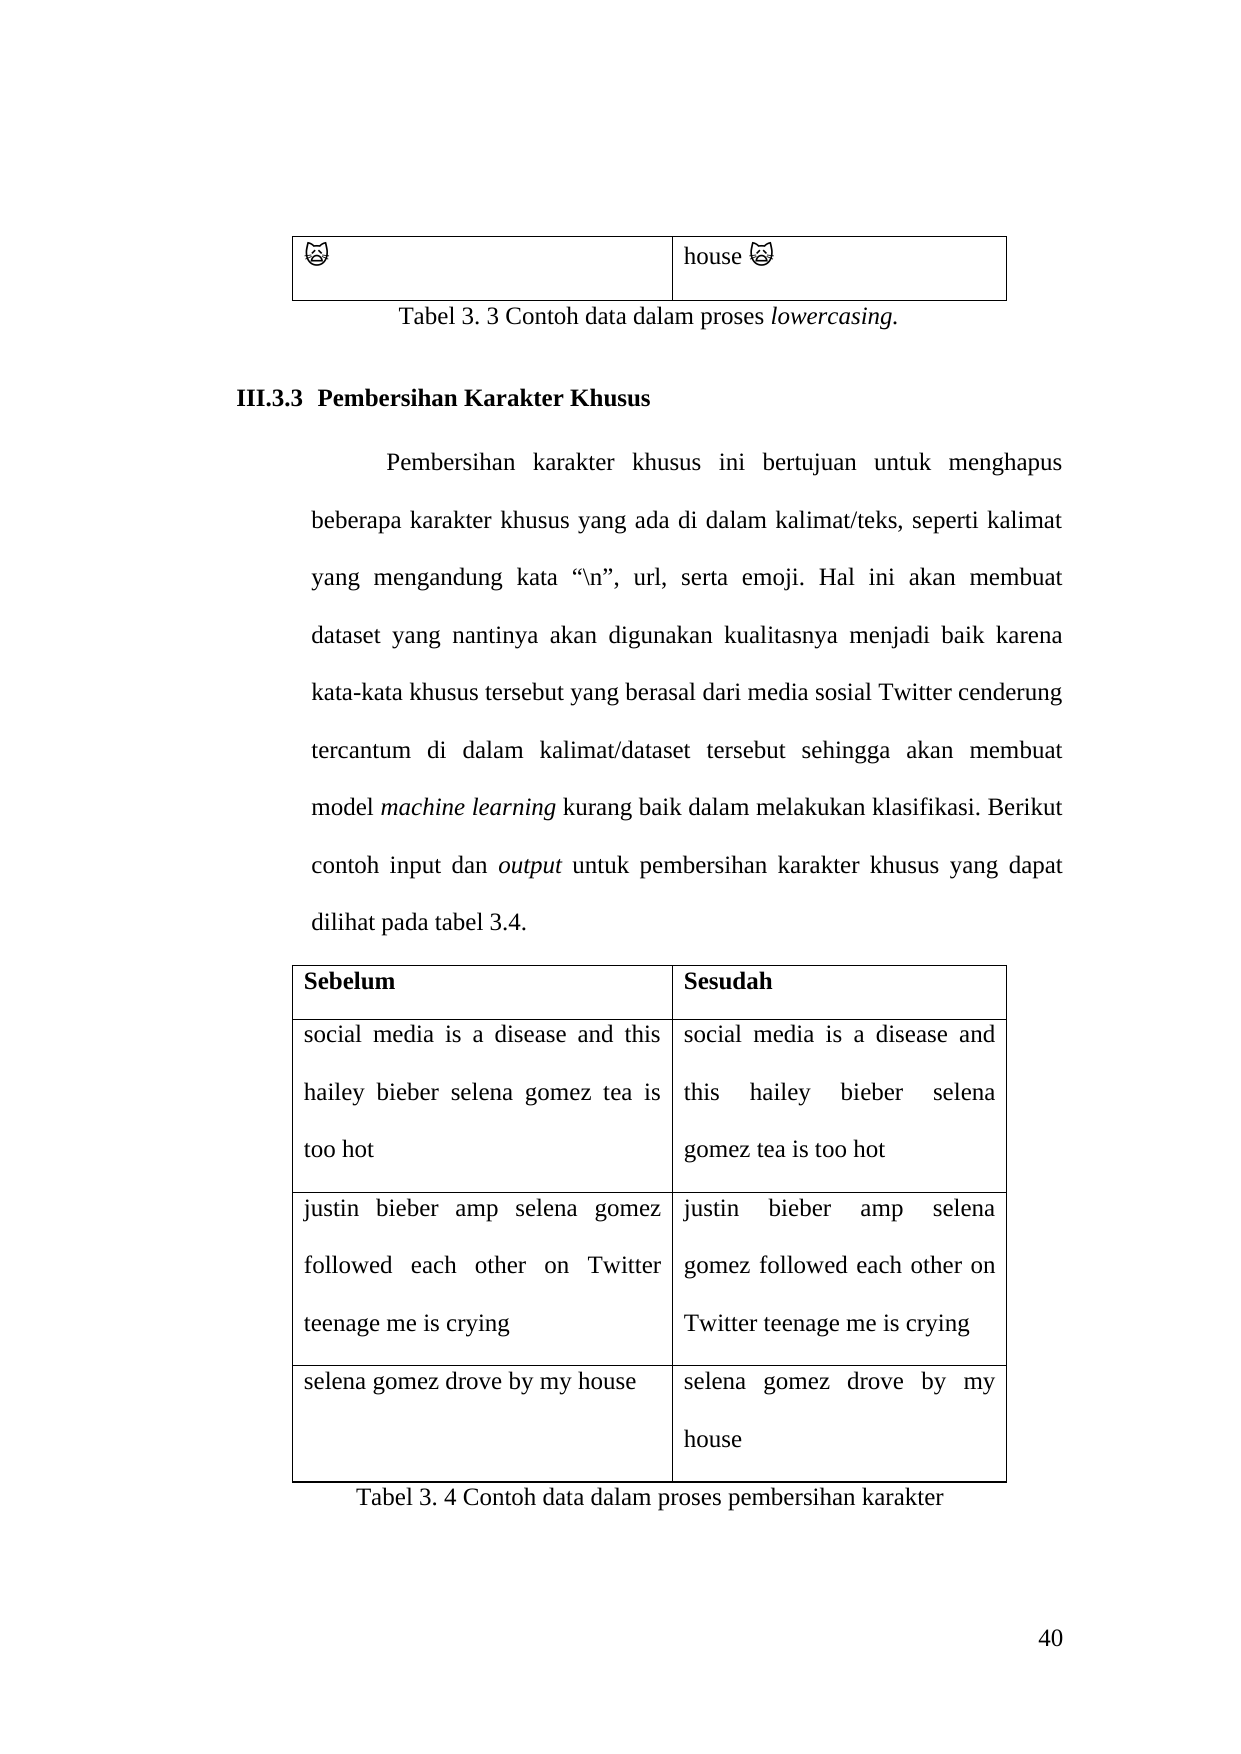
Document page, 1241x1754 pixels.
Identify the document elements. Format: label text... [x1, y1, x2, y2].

table_header Sesudah [673, 966, 1006, 1018]
table_cell justin bieber amp selena gomez followed each other on Twitter teenage me is crying [673, 1193, 1006, 1365]
text Tabel 3. 3 Contoh data dalam proses lowercasing. [236, 301, 1063, 330]
list Pembersihan karakter khusus ini bertujuan untuk menghapus beberapa karakter khusus yang ada di dalam kalimat/teks, seperti kalimat yang mengandung kata “\n”, url, serta emoji. Hal ini akan membuat dataset yang nantinya akan digunakan kualitasnya menjadi baik karena kata-kata khusus tersebut yang berasal dari media sosial Twitter cenderung tercantum di dalam kalimat/dataset tersebut sehingga akan membuat model machine learning kurang baik dalam melakukan klasifikasi. Berikut contoh input dan output untuk pembersihan karakter khusus yang dapat dilihat pada tabel 3.4. [311, 447, 1063, 936]
table_cell social media is a disease and this hailey bieber selena gomez tea is too hot [293, 1020, 672, 1192]
table_cell justin bieber amp selena gomez followed each other on Twitter teenage me is crying [293, 1193, 672, 1365]
table_cell social media is a disease and this hailey bieber selena gomez tea is too hot [673, 1020, 1006, 1192]
table_header Sebelum [293, 966, 672, 1018]
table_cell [293, 237, 672, 300]
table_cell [673, 237, 1006, 300]
table_cell selena gomez drove by my house [673, 1366, 1006, 1481]
text Tabel 3. 4 Contoh data dalam proses pembersihan karakter [236, 1482, 1063, 1511]
table_cell selena gomez drove by my house [293, 1366, 672, 1481]
subtitle Pembersihan Karakter Khusus [236, 383, 1063, 412]
